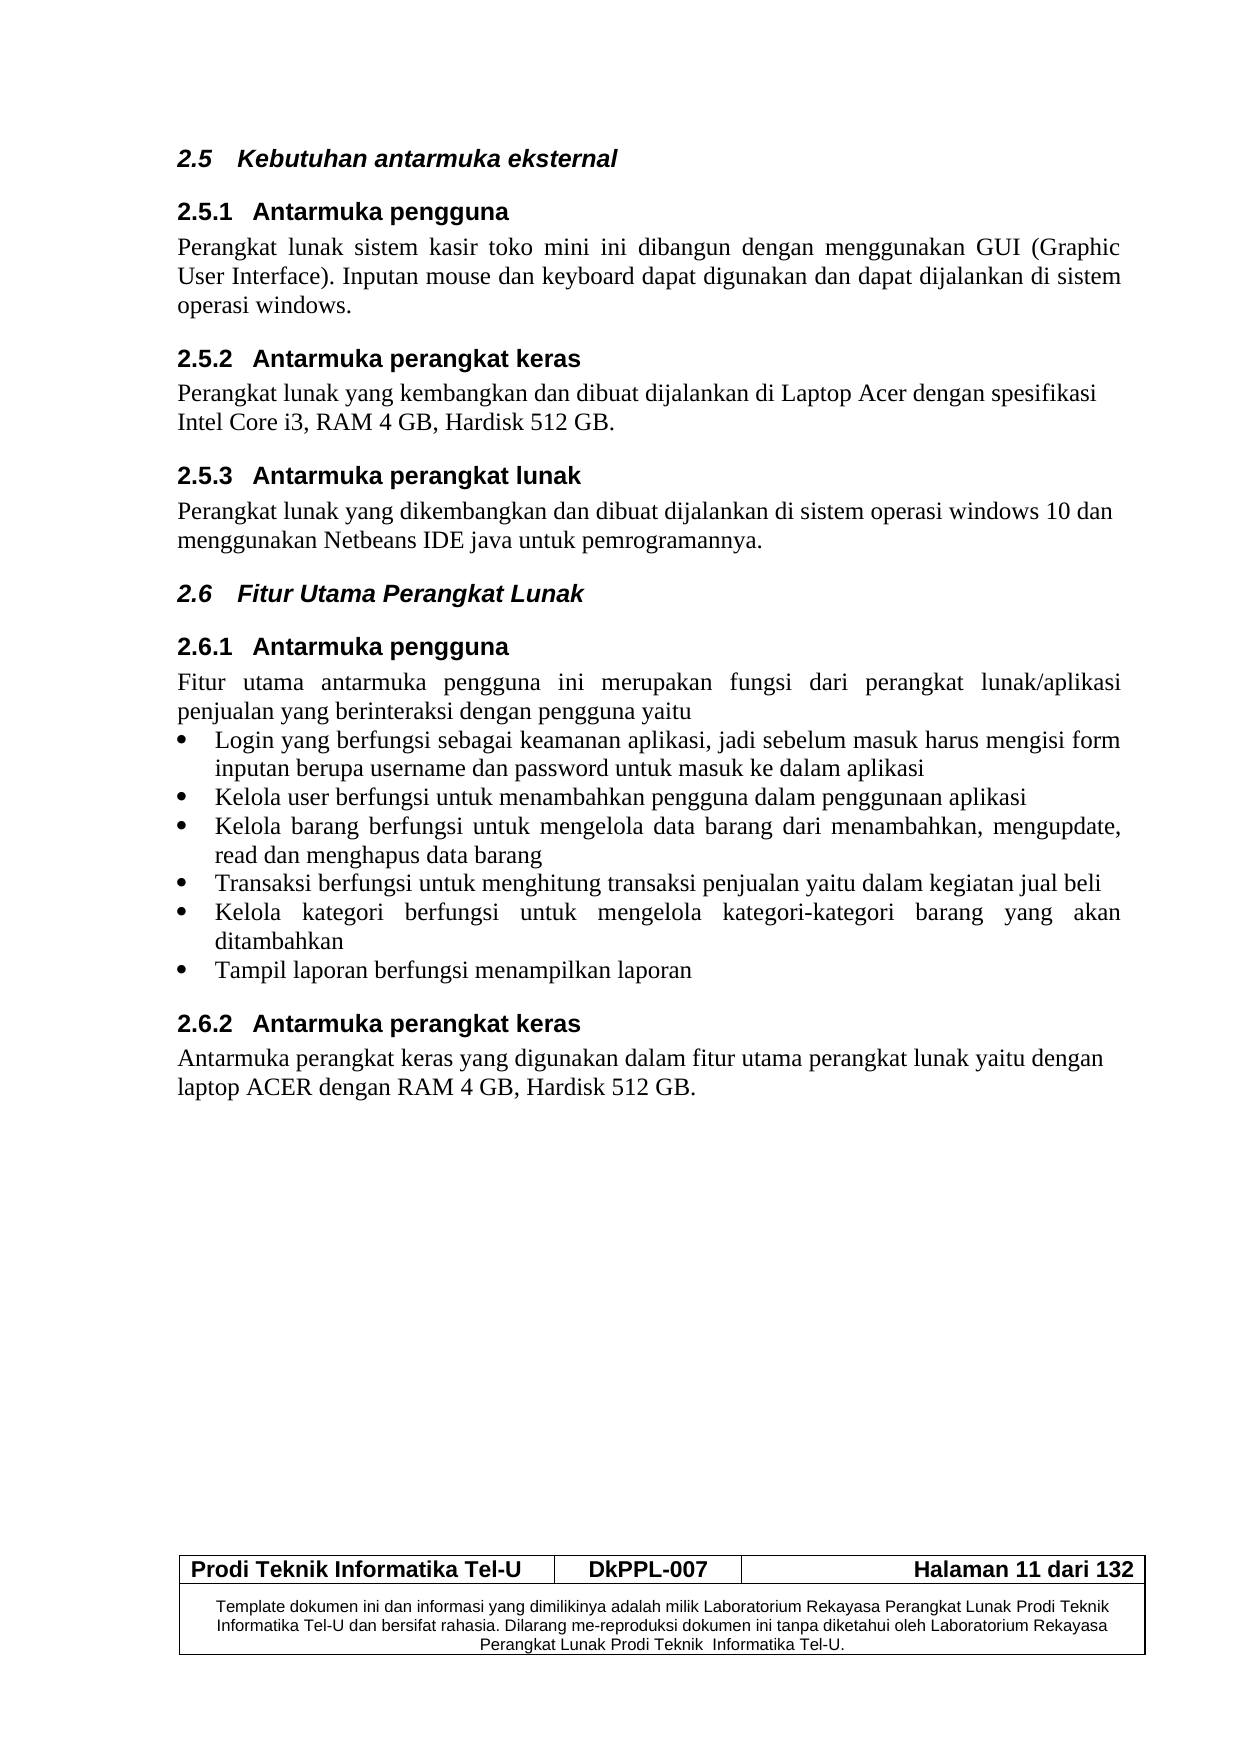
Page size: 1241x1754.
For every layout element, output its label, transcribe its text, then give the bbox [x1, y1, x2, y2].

subtitle Antarmuka pengguna [177, 197, 1122, 226]
list Kelola kategori berfungsi untuk mengelola kategori-kategori barang yang akan ditambahkan [177, 897, 1122, 955]
subtitle Kebutuhan antarmuka eksternal [177, 143, 1122, 172]
text Antarmuka perangkat keras yang digunakan dalam fitur utama perangkat lunak yaitu dengan laptop ACER dengan RAM 4 GB, Hardisk 512 GB. [177, 1043, 1122, 1101]
list Login yang berfungsi sebagai keamanan aplikasi, jadi sebelum masuk harus mengisi form inputan berupa username dan password untuk masuk ke dalam aplikasi [177, 725, 1122, 782]
subtitle Antarmuka pengguna [177, 632, 1122, 661]
list Kelola barang berfungsi untuk mengelola data barang dari menambahkan, mengupdate, read dan menghapus data barang [177, 811, 1122, 868]
subtitle Fitur Utama Perangkat Lunak [177, 578, 1122, 607]
list Kelola user berfungsi untuk menambahkan pengguna dalam penggunaan aplikasi [177, 782, 1122, 811]
list Tampil laporan berfungsi menampilkan laporan [177, 955, 1122, 983]
text Perangkat lunak yang dikembangkan dan dibuat dijalankan di sistem operasi windows 10 dan menggunakan Netbeans IDE java untuk pemrogramannya. [177, 496, 1122, 553]
text Perangkat lunak sistem kasir toko mini ini dibangun dengan menggunakan GUI (Graphic User Interface). Inputan mouse dan keyboard dapat digunakan dan dapat dijalankan di sistem operasi windows. [177, 232, 1122, 318]
subtitle Antarmuka perangkat keras [177, 343, 1122, 372]
text Perangkat lunak yang kembangkan dan dibuat dijalankan di Laptop Acer dengan spesifikasi Intel Core i3, RAM 4 GB, Hardisk 512 GB. [177, 378, 1122, 436]
list Transaksi berfungsi untuk menghitung transaksi penjualan yaitu dalam kegiatan jual beli [177, 868, 1122, 897]
subtitle Antarmuka perangkat lunak [177, 461, 1122, 490]
text Fitur utama antarmuka pengguna ini merupakan fungsi dari perangkat lunak/aplikasi penjualan yang berinteraksi dengan pengguna yaitu [177, 667, 1122, 725]
subtitle Antarmuka perangkat keras [177, 1008, 1122, 1037]
